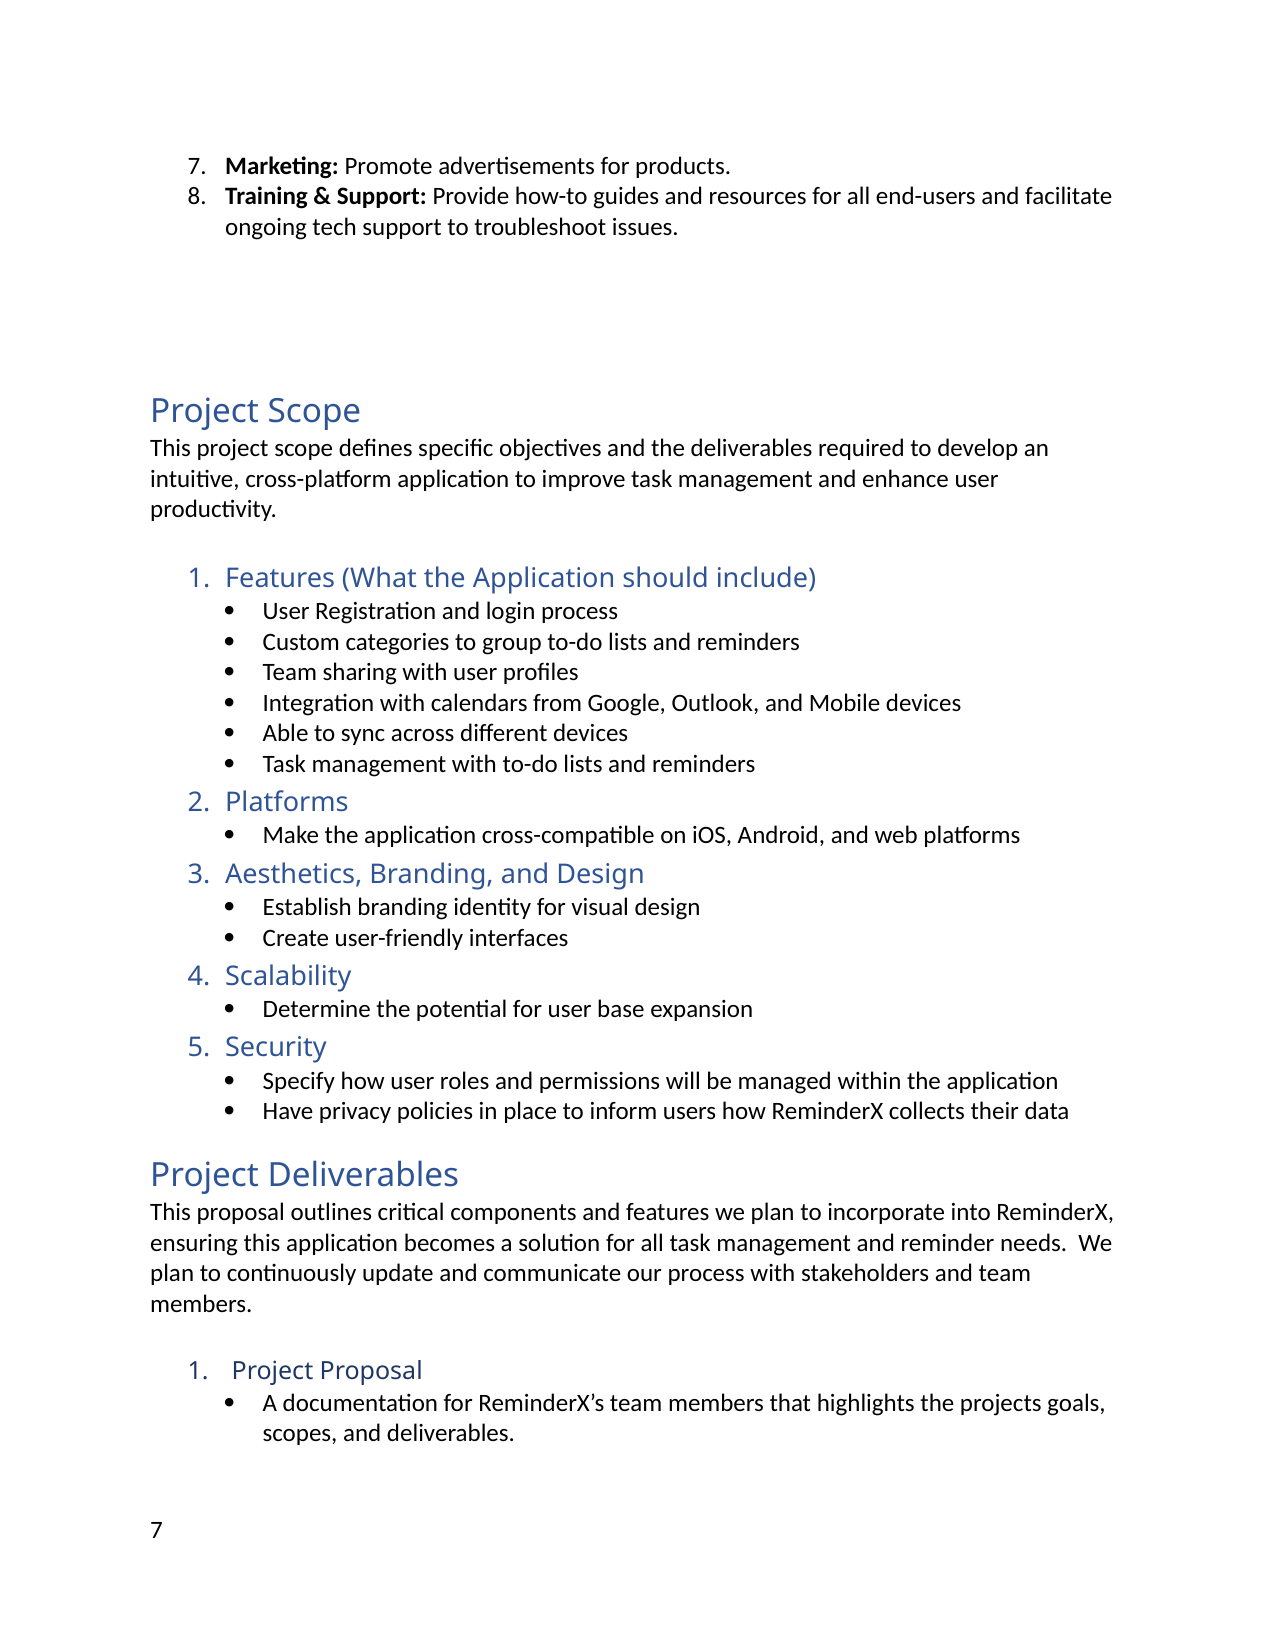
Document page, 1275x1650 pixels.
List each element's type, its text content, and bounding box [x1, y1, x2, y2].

subtitle Project Scope [150, 387, 1125, 432]
text This project scope defines specific objectives and the deliverables required to develop an intuitive, cross-platform application to improve task management and enhance user productivity. [150, 432, 1125, 524]
list Marketing: Promote advertisements for products. [187, 150, 1125, 181]
subtitle Scalability [187, 956, 1125, 993]
list Custom categories to group to-do lists and reminders [225, 626, 1125, 656]
list Specify how user roles and permissions will be managed within the application [225, 1065, 1125, 1095]
list Have privacy policies in place to inform users how ReminderX collects their data [225, 1095, 1125, 1126]
subtitle Project Deliverables [150, 1151, 1125, 1196]
subtitle Project Proposal [187, 1353, 1125, 1387]
list Make the application cross-compatible on iOS, Android, and web platforms [225, 819, 1125, 850]
list Integration with calendars from Google, Outlook, and Mobile devices [225, 687, 1125, 717]
list Team sharing with user profiles [225, 656, 1125, 687]
list Create user-friendly interfaces [225, 922, 1125, 952]
list User Registration and login process [225, 595, 1125, 626]
subtitle Features (What the Application should include) [187, 558, 1125, 595]
subtitle Aesthetics, Branding, and Design [187, 854, 1125, 891]
list Able to sync across different devices [225, 717, 1125, 748]
list Task management with to-do lists and reminders [225, 748, 1125, 778]
list A documentation for ReminderX’s team members that highlights the projects goals, scopes, and deliverables. [225, 1387, 1125, 1448]
subtitle Platforms [187, 783, 1125, 819]
text This proposal outlines critical components and features we plan to incorporate into ReminderX, ensuring this application becomes a solution for all task management and reminder needs. We plan to continuously update and communicate our process with stakeholders and team members. [150, 1196, 1125, 1318]
list Training & Support: Provide how-to guides and resources for all end-users and facilitate ongoing tech support to troubleshoot issues. [187, 181, 1125, 242]
list Determine the potential for user base expansion [225, 993, 1125, 1024]
subtitle Security [187, 1028, 1125, 1065]
list Establish branding identity for visual design [225, 891, 1125, 922]
